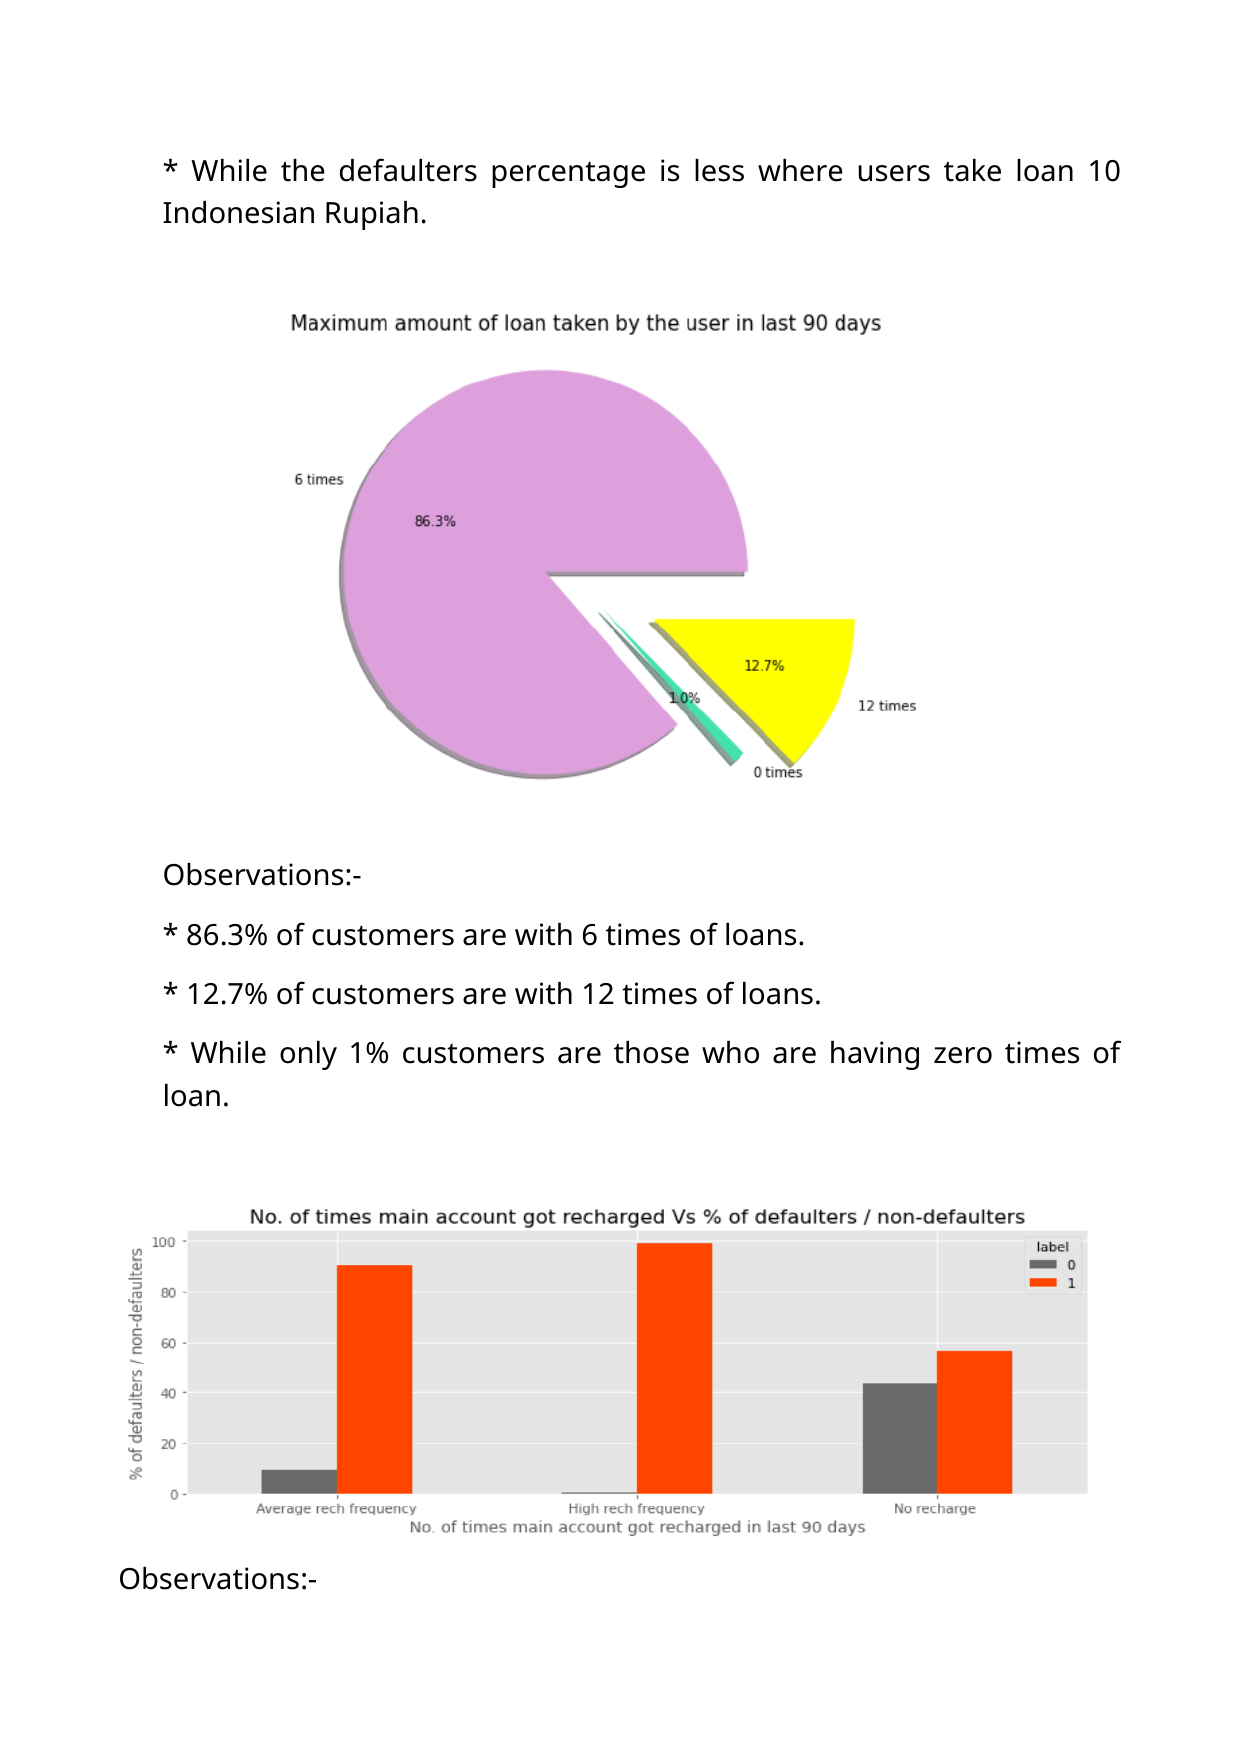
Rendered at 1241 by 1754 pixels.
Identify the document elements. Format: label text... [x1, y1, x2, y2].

text * While the defaulters percentage is less where users take loan 10 Indonesian Rupiah. [162, 150, 1122, 232]
text * 86.3% of customers are with 6 times of loans. [162, 914, 1122, 953]
picture [118, 1201, 1108, 1540]
text * While only 1% customers are those who are having zero times of loan. [162, 1033, 1122, 1115]
text * 12.7% of customers are with 12 times of loans. [162, 973, 1122, 1013]
text Observations:- [162, 854, 1122, 894]
picture [268, 299, 968, 836]
text Observations:- [118, 1558, 1122, 1598]
